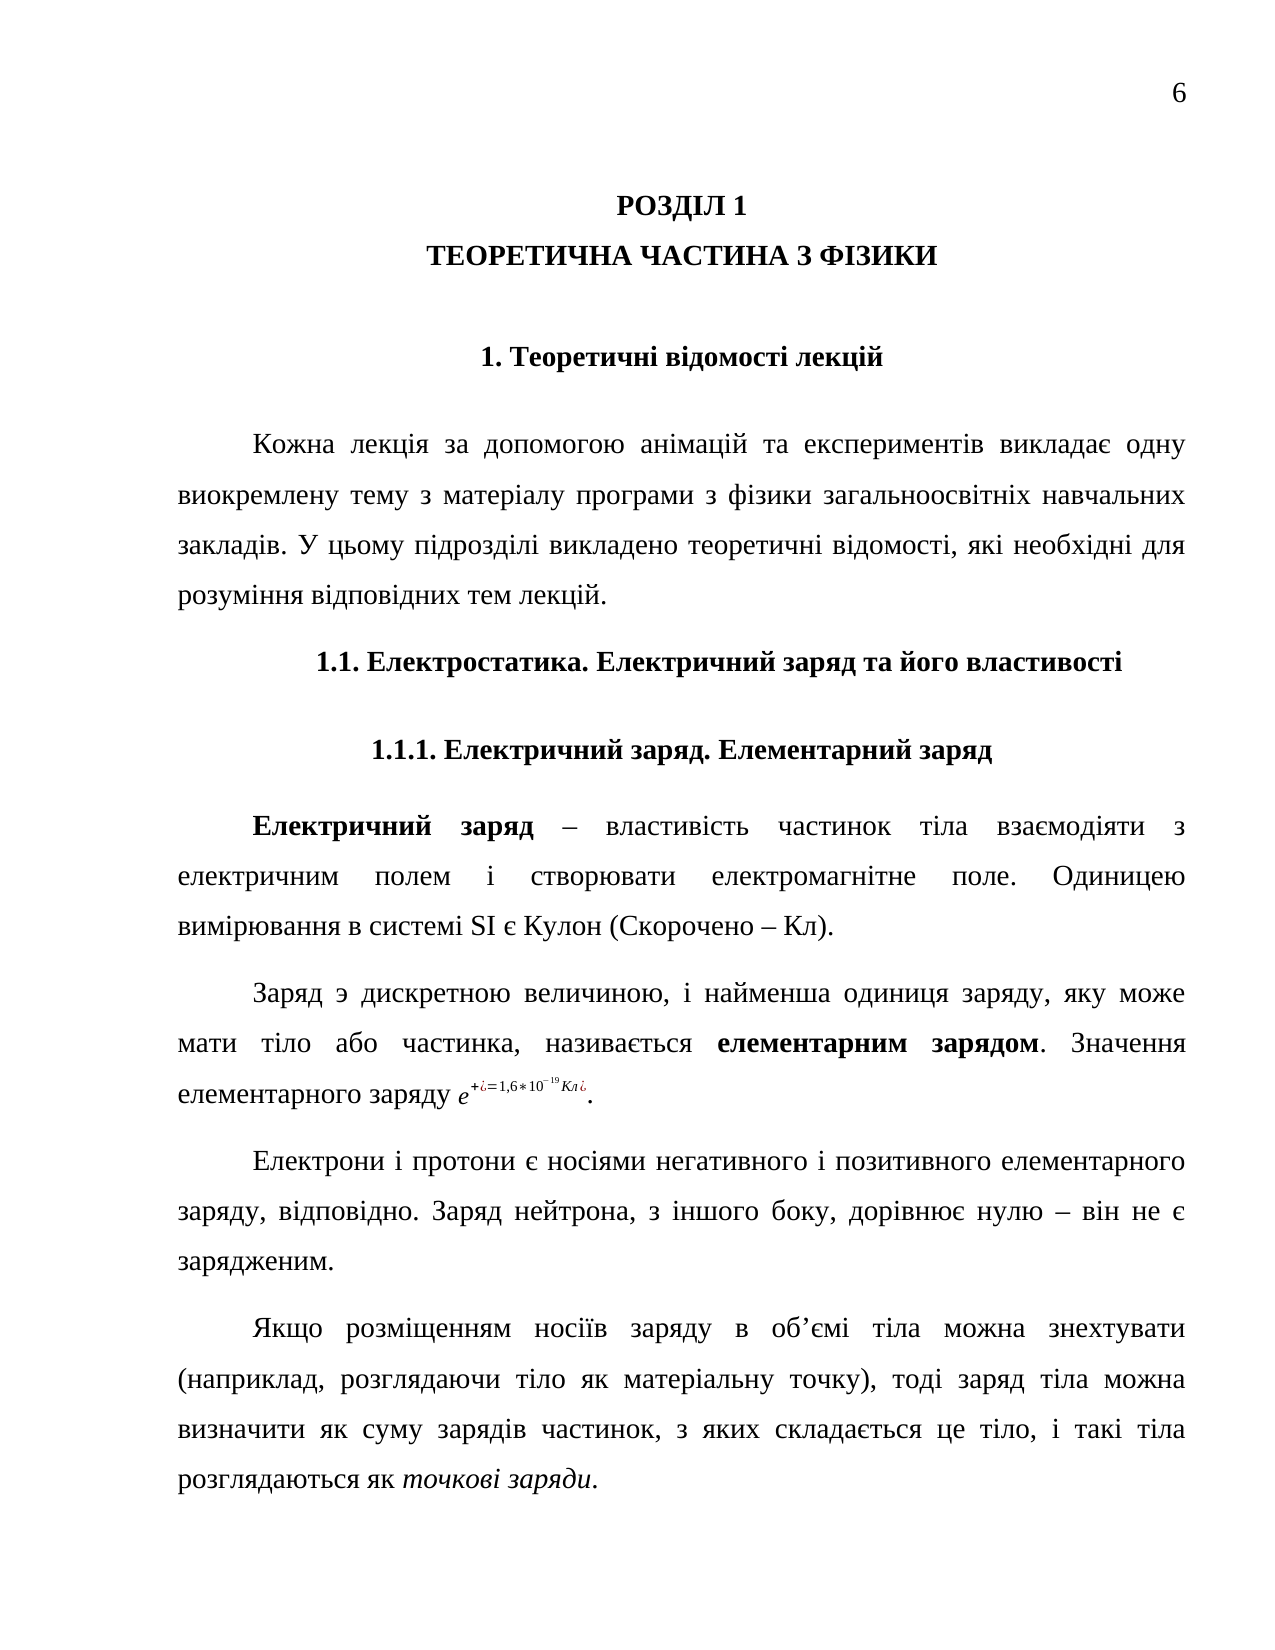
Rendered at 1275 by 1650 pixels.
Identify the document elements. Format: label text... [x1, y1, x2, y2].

subtitle РОЗДІЛ 1 ТЕОРЕТИЧНА ЧАСТИНА З ФІЗИКИ [177, 188, 1186, 272]
subtitle Електростатика. Електричний заряд та його властивості [177, 644, 1186, 678]
subtitle Теоретичні відомості лекцій [177, 339, 1186, 372]
text Електрони і протони є носіями негативного і позитивного елементарного заряду, відповідно. Заряд нейтрона, з іншого боку, дорівнює нулю – він не є зарядженим. [177, 1143, 1186, 1277]
subtitle Електричний заряд. Елементарний заряд [177, 732, 1186, 766]
text Електричний заряд – властивість частинок тіла взаємодіяти з електричним полем і створювати електромагнітне поле. Одиницею вимірювання в системі SI є Кулон (Скорочено – Кл). [177, 808, 1186, 942]
text Кожна лекція за допомогою анімацій та експериментів викладає одну виокремлену тему з матеріалу програми з фізики загальноосвітніх навчальних закладів. У цьому підрозділі викладено теоретичні відомості, які необхідні для розуміння відповідних тем лекцій. [177, 427, 1186, 611]
text Заряд э дискретною величиною, і найменша одиниця заряду, яку може мати тіло або частинка, називається елементарним зарядом. Значення елементарного заряду . [177, 975, 1186, 1109]
text Якщо розміщенням носіїв заряду в об’ємі тіла можна знехтувати (наприклад, розглядаючи тіло як матеріальну точку), тоді заряд тіла можна визначити як суму зарядів частинок, з яких складається це тіло, і такі тіла розглядаються як точкові заряди. [177, 1310, 1186, 1495]
